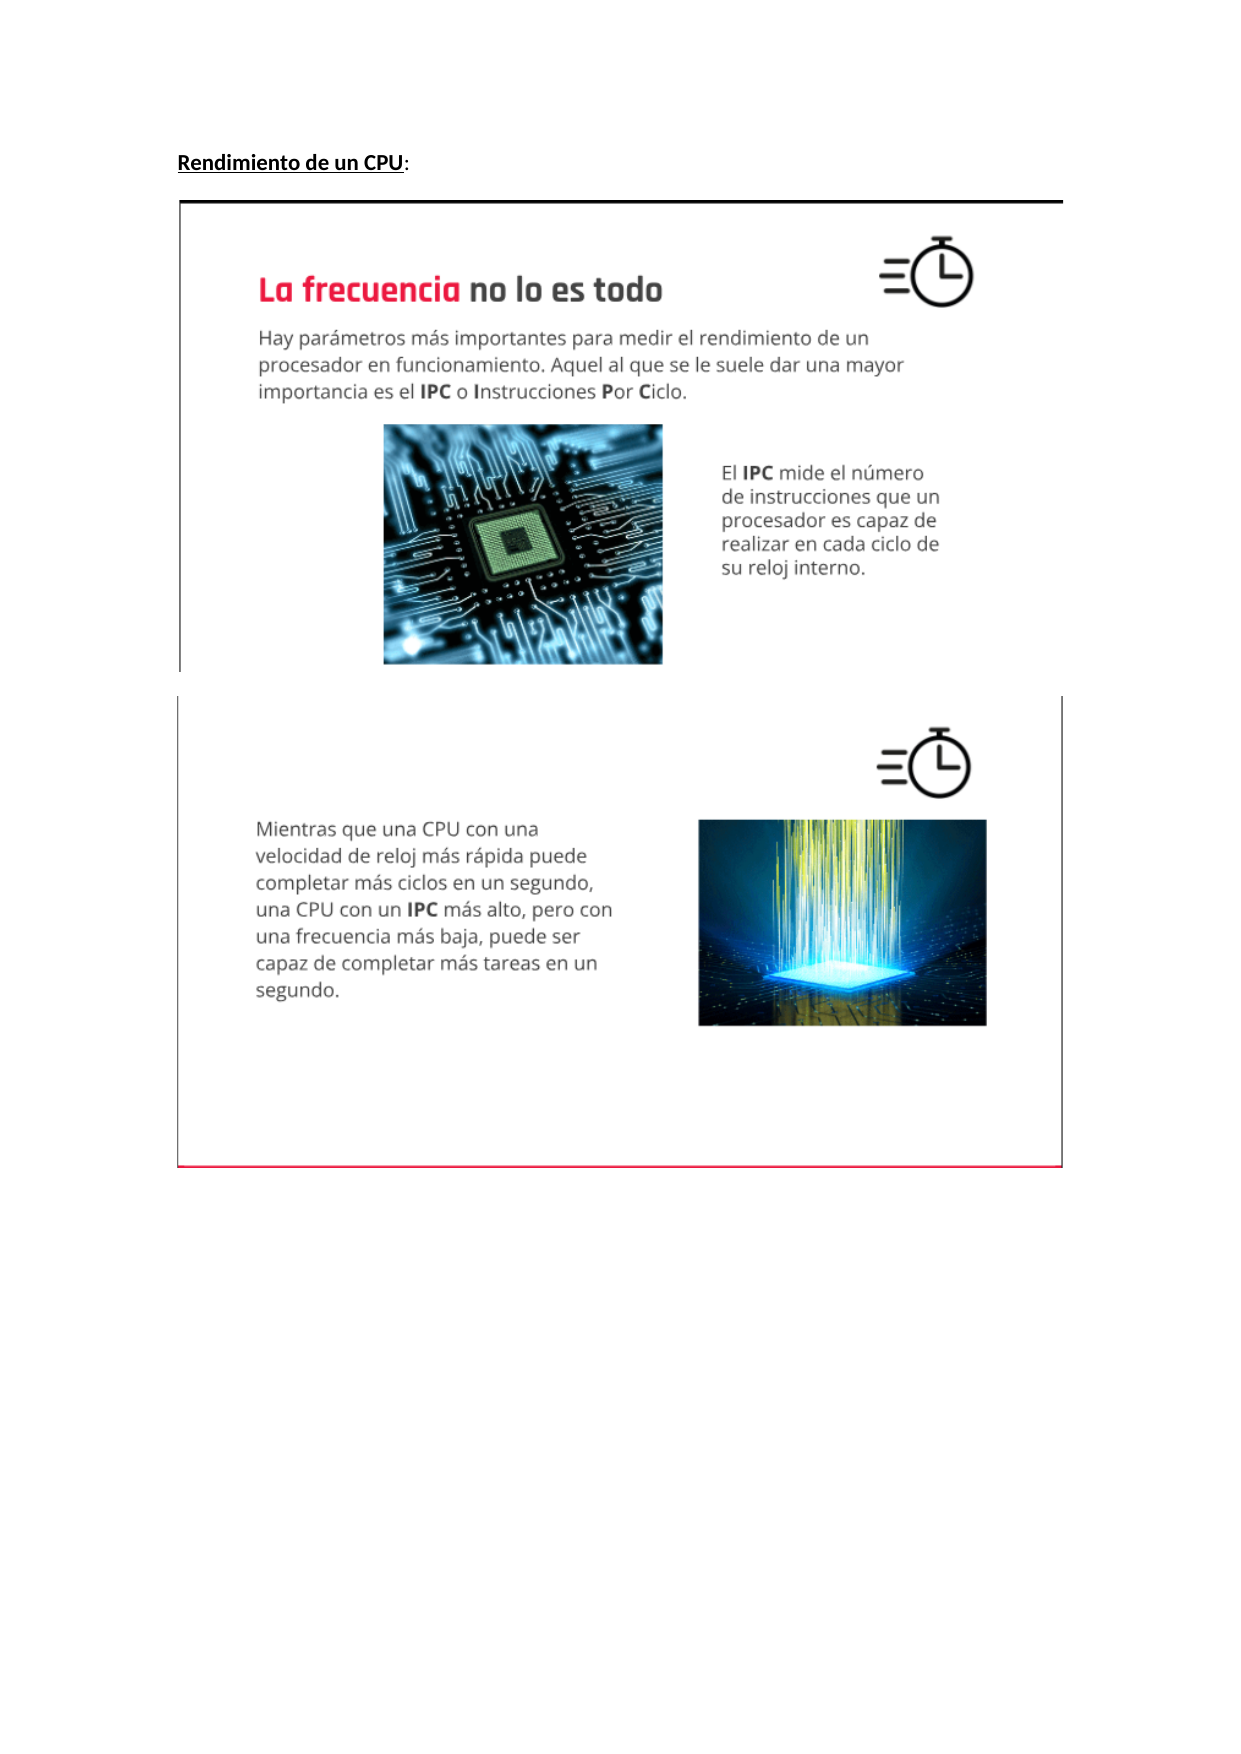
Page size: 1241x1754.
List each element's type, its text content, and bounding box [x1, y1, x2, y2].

picture [177, 200, 1064, 672]
picture [177, 696, 1064, 1168]
text Rendimiento de un CPU: [177, 148, 1063, 176]
